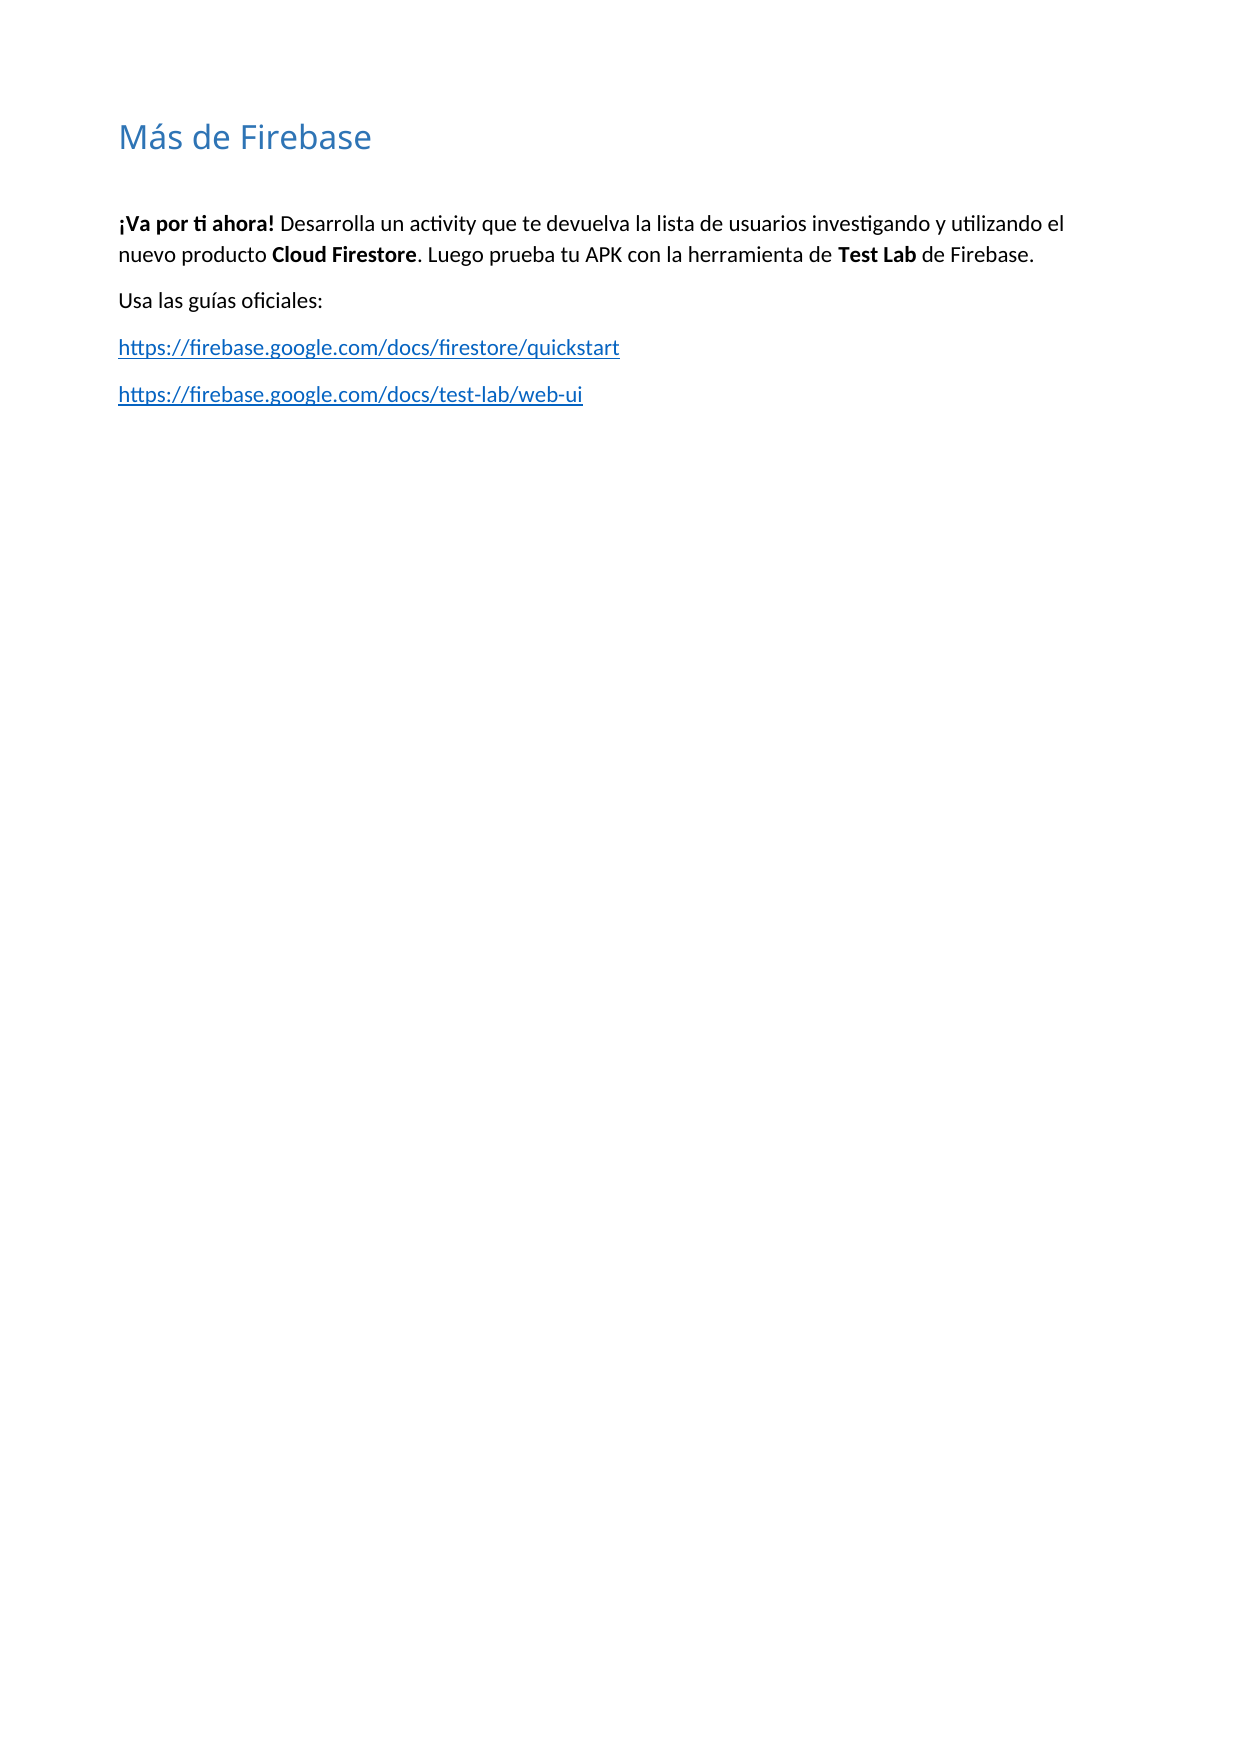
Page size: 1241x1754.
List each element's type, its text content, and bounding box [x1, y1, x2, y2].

text https://firebase.google.com/docs/test-lab/web-ui [118, 380, 1122, 408]
text ¡Va por ti ahora! Desarrolla un activity que te devuelva la lista de usuarios investigando y utilizando el nuevo producto Cloud Firestore. Luego prueba tu APK con la herramienta de Test Lab de Firebase. [118, 209, 1122, 268]
subtitle Más de Firebase [118, 114, 1122, 159]
text Usa las guías oficiales: [118, 287, 1122, 314]
text https://firebase.google.com/docs/firestore/quickstart [118, 333, 1122, 361]
